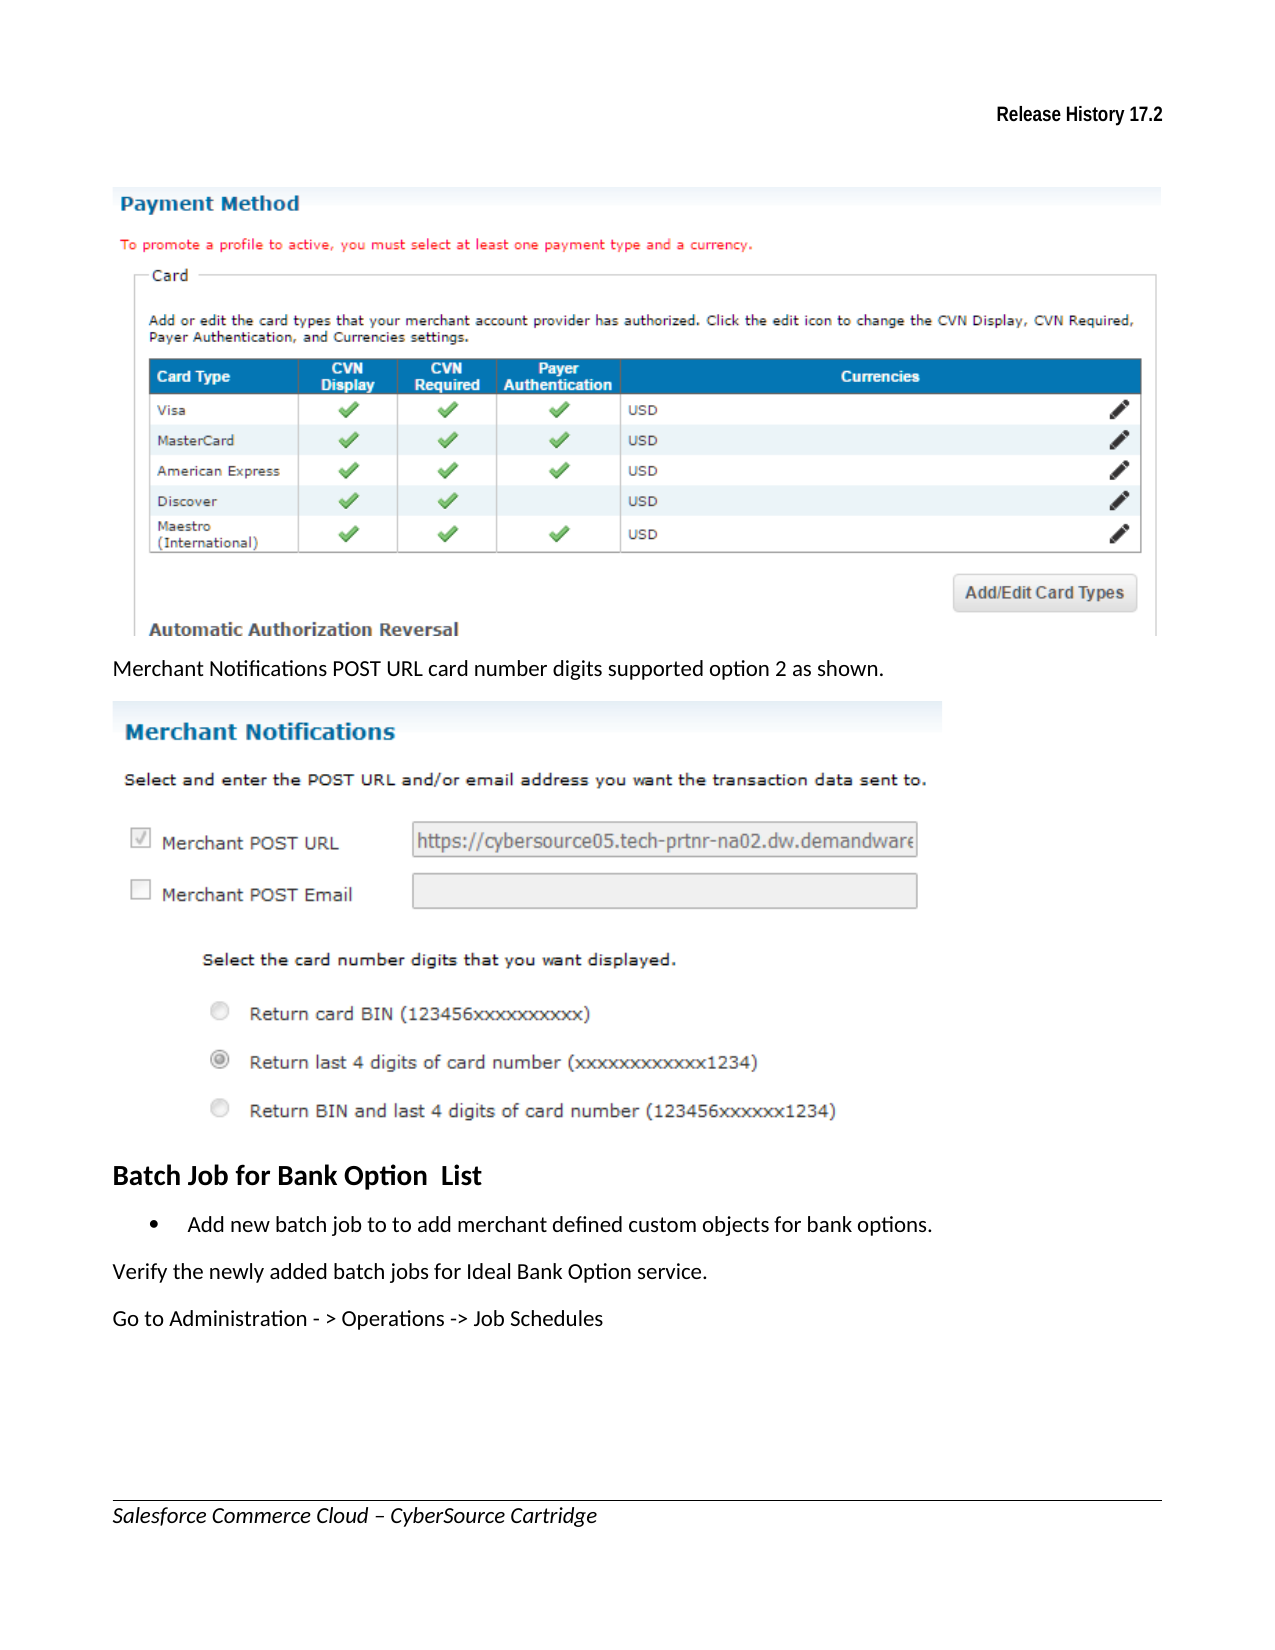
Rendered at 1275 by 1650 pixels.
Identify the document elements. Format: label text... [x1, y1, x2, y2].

picture [112, 701, 943, 1130]
text Verify the newly added batch jobs for Ideal Bank Option service. [112, 1257, 1162, 1285]
subtitle Batch Job for Bank Option List [112, 1157, 1162, 1192]
picture [112, 187, 1161, 636]
text Merchant Notifications POST URL card number digits supported option 2 as shown. [112, 654, 1162, 682]
list Add new batch job to to add merchant defined custom objects for bank options. [150, 1210, 1162, 1238]
text Go to Administration - > Operations -> Job Schedules [112, 1304, 1162, 1332]
